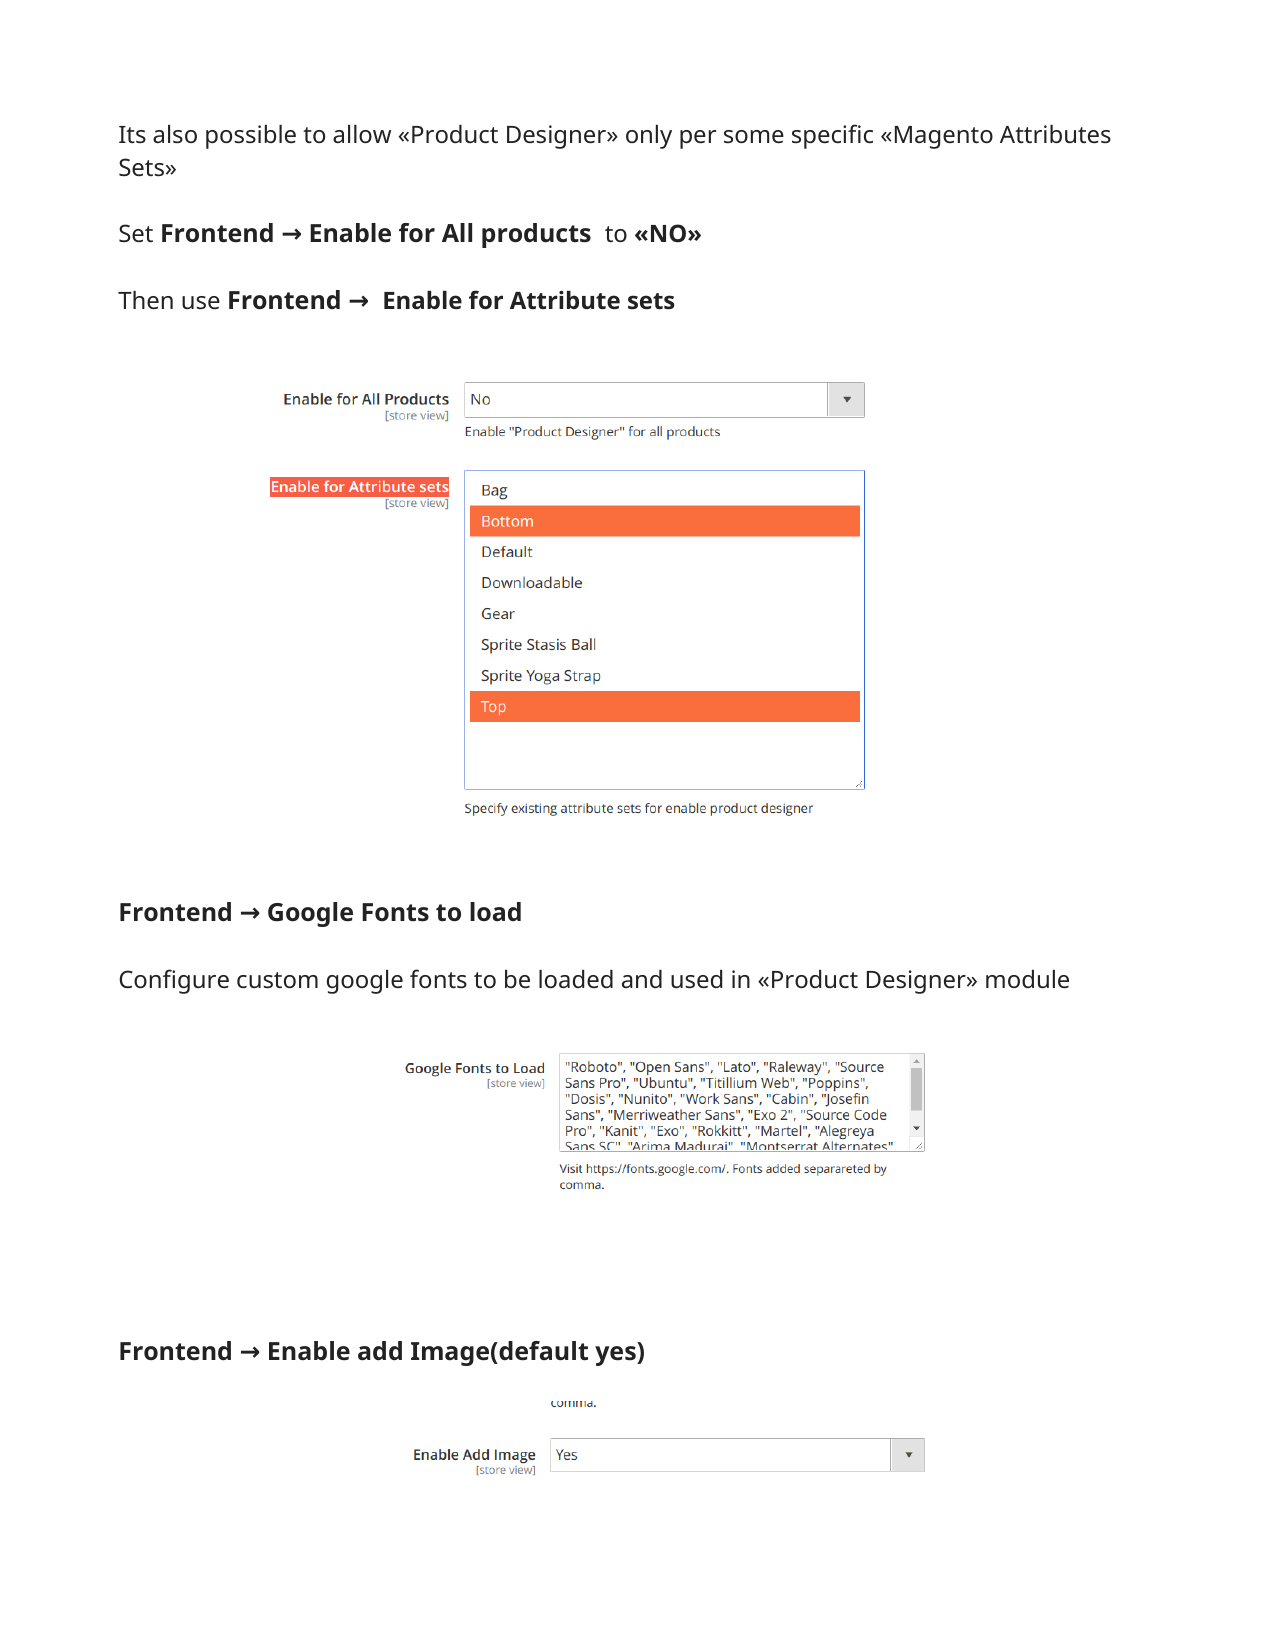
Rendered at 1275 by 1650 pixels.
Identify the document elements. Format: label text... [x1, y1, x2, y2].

picture [118, 1401, 1157, 1486]
text Then use Frontend → Enable for Attribute sets [118, 283, 1157, 317]
picture [118, 349, 1157, 830]
picture [118, 1028, 1157, 1203]
text Its also possible to allow «Product Designer» only per some specific «Magento Attributes Sets» [118, 118, 1157, 183]
text Configure custom google fonts to be loaded and used in «Product Designer» module [118, 963, 1157, 995]
text Set Frontend → Enable for All products to «NO» [118, 216, 1157, 250]
text Frontend → Enable add Image(default yes) [118, 1333, 1157, 1367]
text Frontend → Google Fonts to load [118, 895, 1157, 929]
